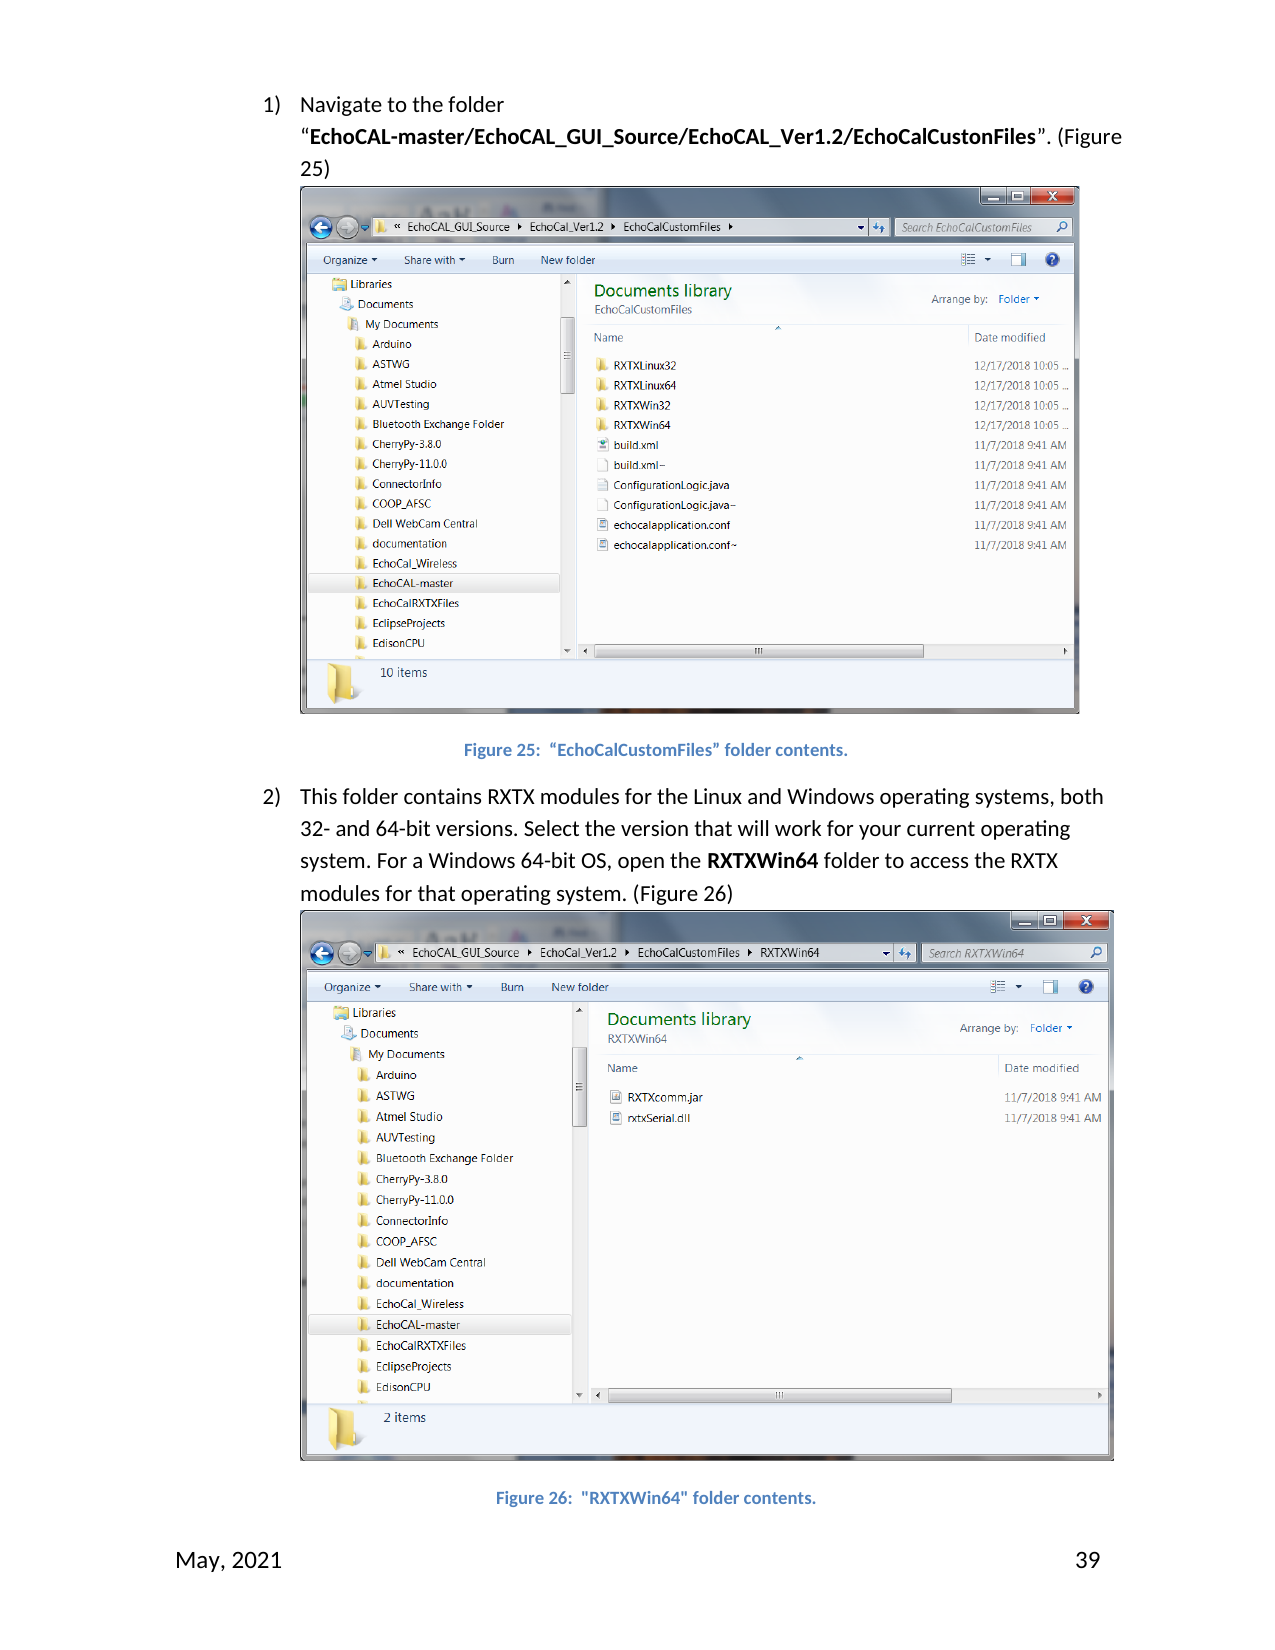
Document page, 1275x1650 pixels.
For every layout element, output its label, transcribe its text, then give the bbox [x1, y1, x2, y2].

picture [300, 186, 1080, 714]
text Figure : “EchoCalCustomFiles” folder contents. [187, 738, 1125, 761]
text Figure : "RXTXWin64" folder contents. [187, 1486, 1125, 1509]
picture [300, 910, 1114, 1461]
